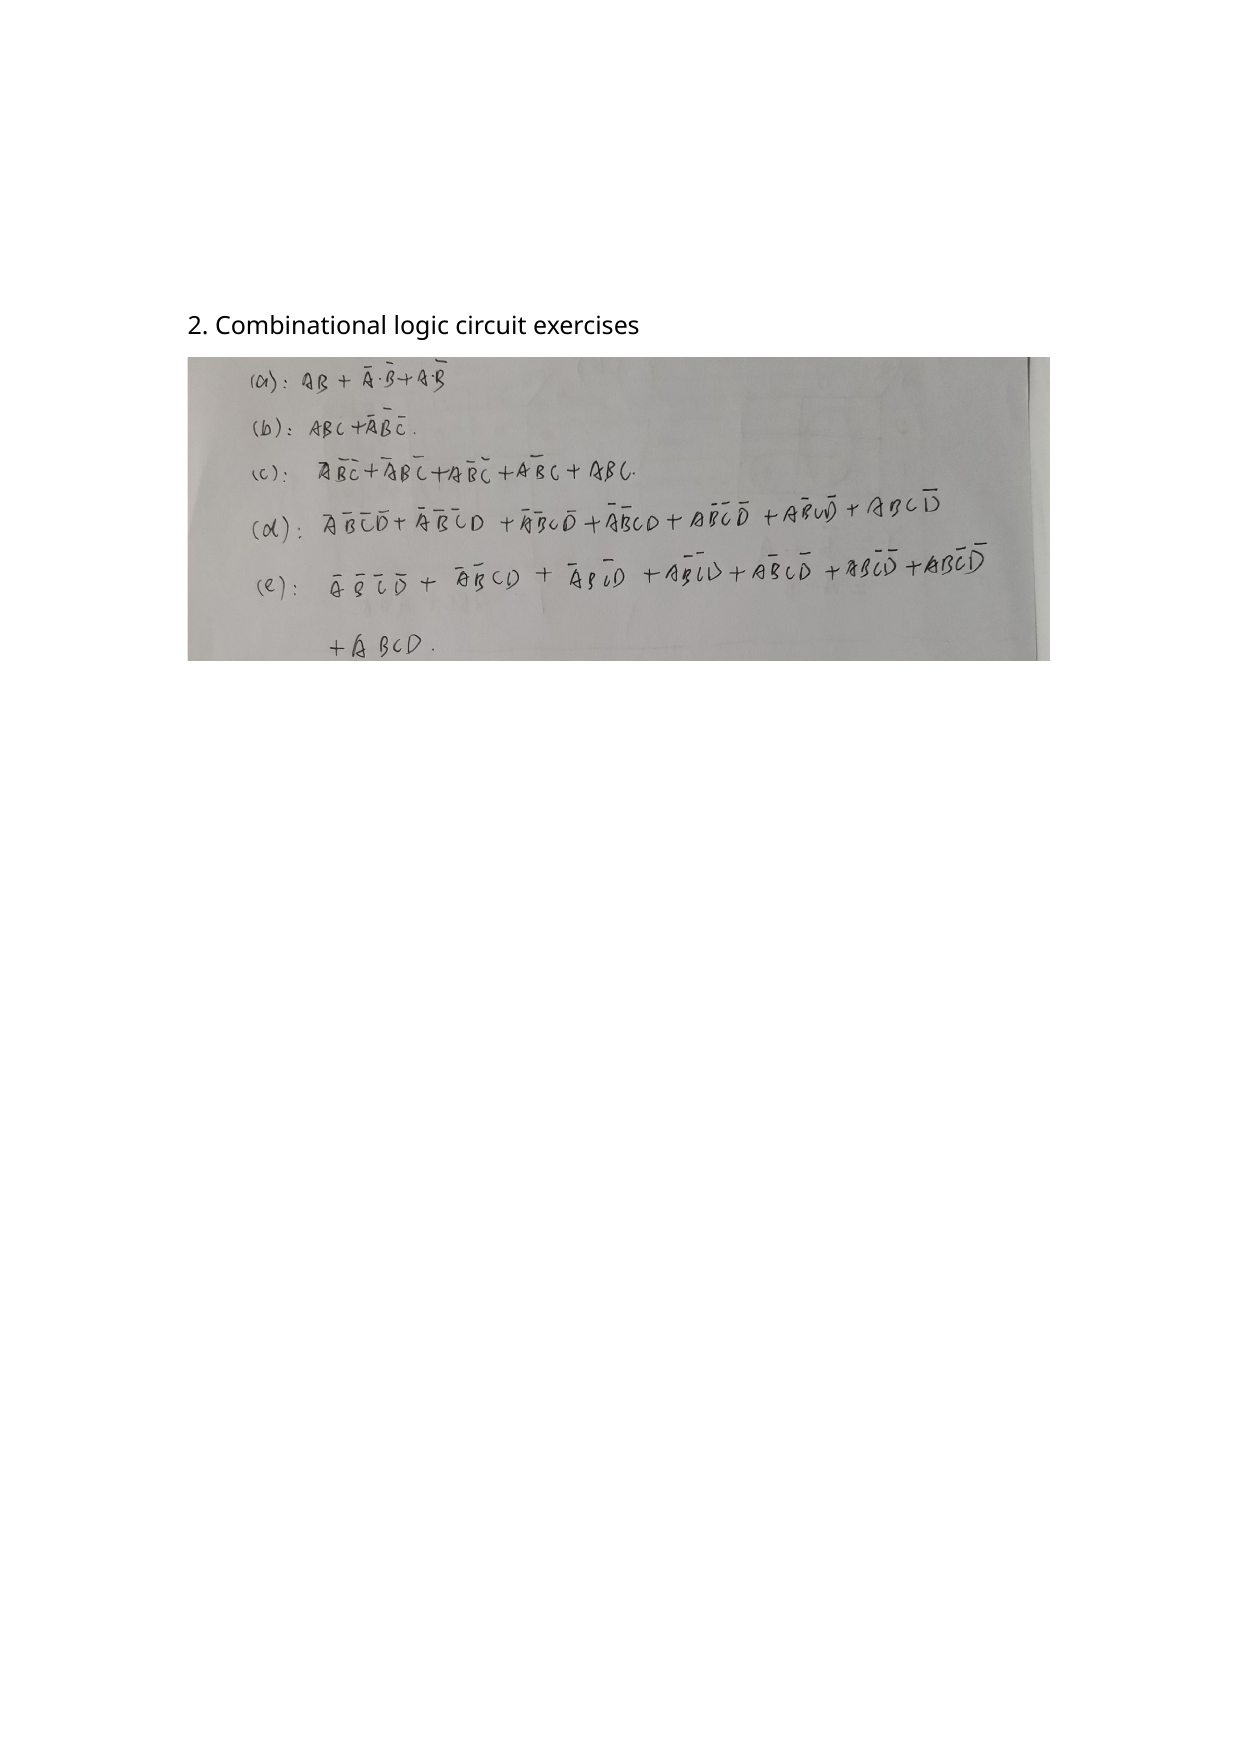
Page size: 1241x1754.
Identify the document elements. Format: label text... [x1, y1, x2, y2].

picture [187, 357, 1050, 661]
list 2. Combinational logic circuit exercises [187, 292, 1053, 357]
